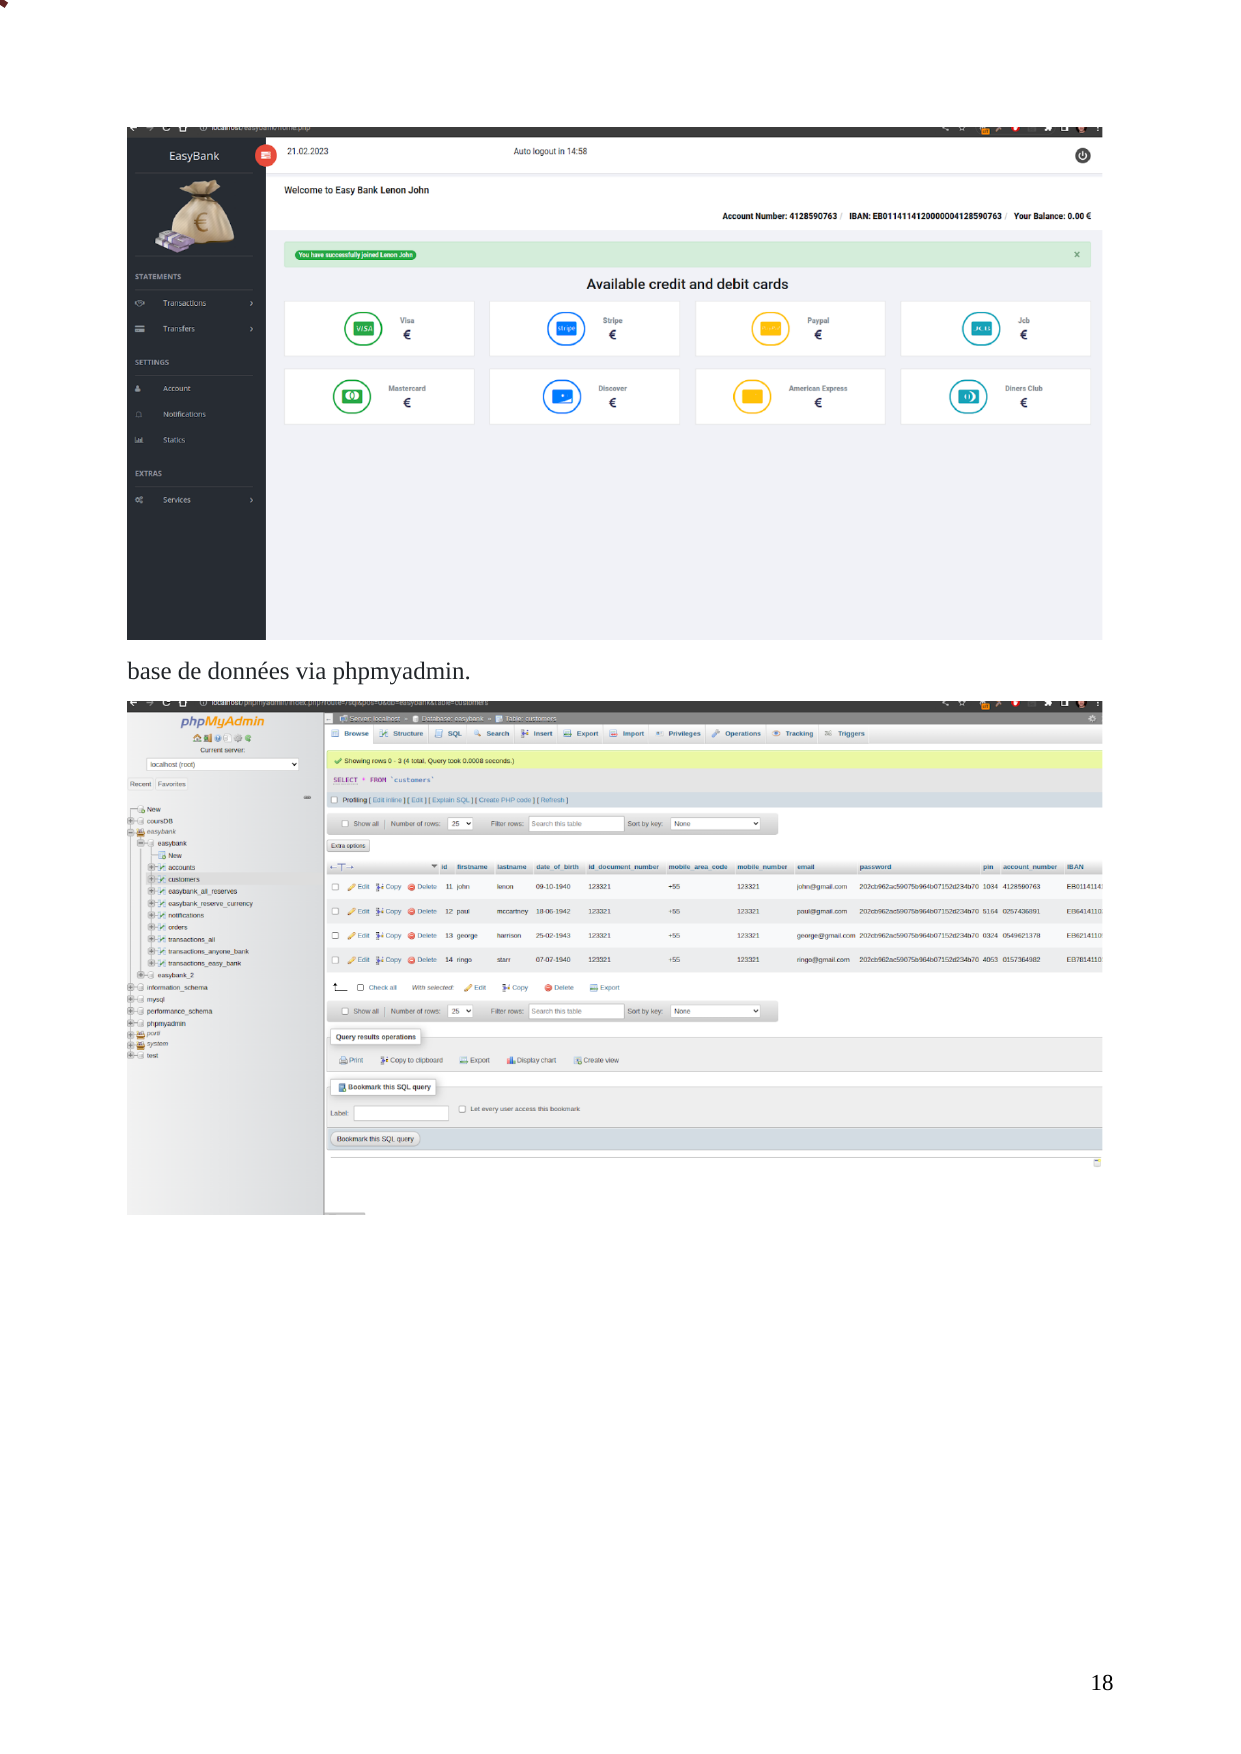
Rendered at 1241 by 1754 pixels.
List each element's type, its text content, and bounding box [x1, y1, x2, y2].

picture [127, 701, 1103, 1215]
text base de données via phpmyadmin. [127, 656, 1113, 685]
picture [127, 127, 1103, 640]
